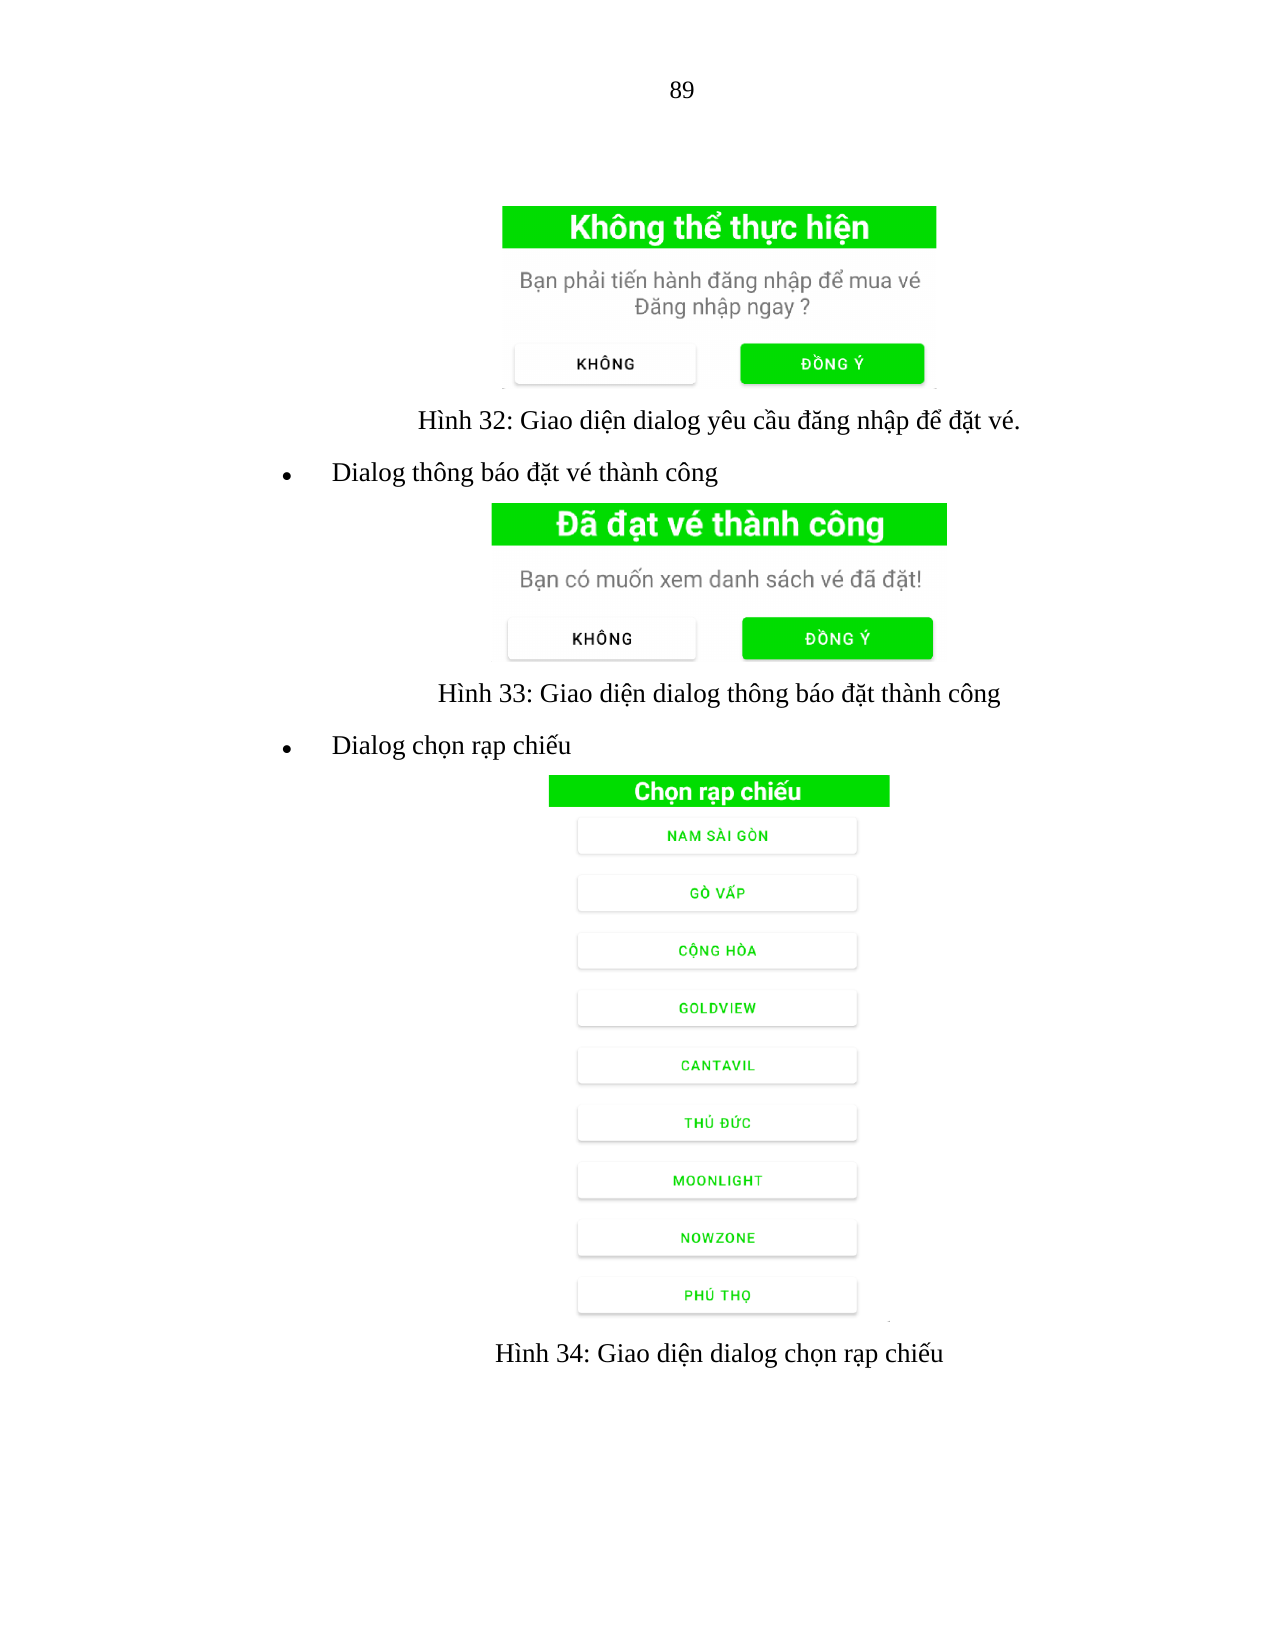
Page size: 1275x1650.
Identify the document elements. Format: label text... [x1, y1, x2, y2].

picture [491, 503, 947, 662]
text Dialog thông báo đặt vé thành công [282, 456, 1157, 488]
picture [548, 775, 890, 1322]
text Dialog chọn rạp chiếu [282, 729, 1157, 760]
picture [502, 206, 937, 389]
